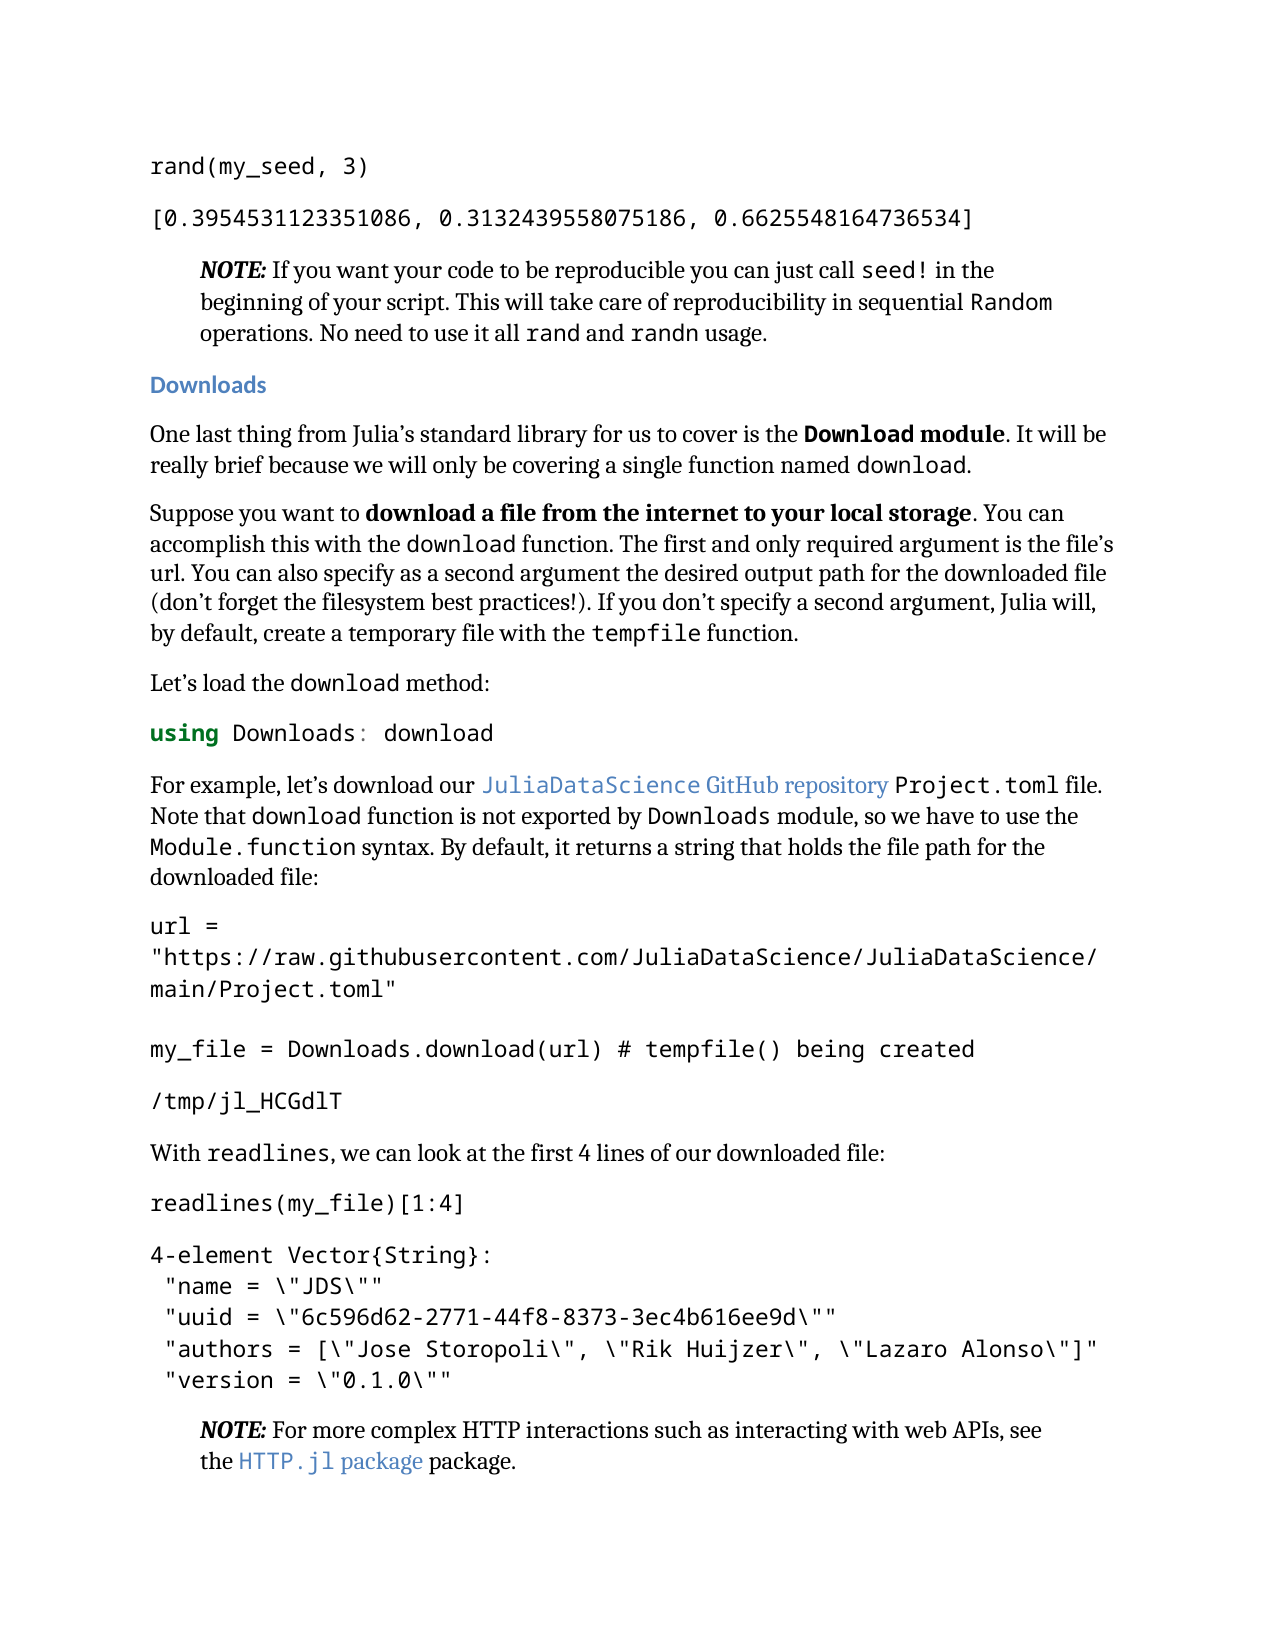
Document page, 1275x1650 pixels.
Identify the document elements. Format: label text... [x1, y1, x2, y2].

text readlines(my_file)[1:4] [150, 1187, 1125, 1218]
text Suppose you want to download a file from the internet to your local storage. You can accomplish this with the download function. The first and only required argument is the file’s url. You can also specify as a second argument the desired output path for the downloaded file (don’t forget the filesystem best practices!). If you don’t specify a second argument, Julia will, by default, create a temporary file with the tempfile function. [150, 499, 1125, 648]
text NOTE: If you want your code to be reproducible you can just call seed! in the beginning of your script. This will take care of reproducibility in sequential Random operations. No need to use it all rand and randn usage. [200, 254, 1075, 348]
text One last thing from Julia’s standard library for us to cover is the Download module. It will be really brief because we will only be covering a single function named download. [150, 418, 1125, 481]
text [150, 202, 1125, 233]
text /tmp/jl_HCGdlT [150, 1085, 1125, 1116]
subtitle Downloads [150, 369, 1125, 399]
text rand(my_seed, 3) [150, 150, 1125, 181]
text NOTE: For more complex HTTP interactions such as interacting with web APIs, see the HTTP.jl package package. [200, 1416, 1075, 1476]
text 4-element Vector{String}: "name = \"JDS\"" "uuid = \"6c596d62-2771-44f8-8373-3ec4b616ee9d\"" "authors = [\"Jose Storopoli\", \"Rik Huijzer\", \"Lazaro Alonso\"]" "version = \"0.1.0\"" [150, 1239, 1125, 1395]
text using Downloads: download [150, 717, 1125, 748]
text url = "https://raw.githubusercontent.com/JuliaDataScience/JuliaDataScience/main/Project.toml" my_file = Downloads.download(url) # tempfile() being created [150, 910, 1125, 1064]
text Let’s load the download method: [150, 667, 1125, 698]
text For example, let’s download our JuliaDataScience GitHub repository Project.toml file. Note that download function is not exported by Downloads module, so we have to use the Module.function syntax. By default, it returns a string that holds the file path for the downloaded file: [150, 769, 1125, 891]
text With readlines, we can look at the first 4 lines of our downloaded file: [150, 1137, 1125, 1168]
